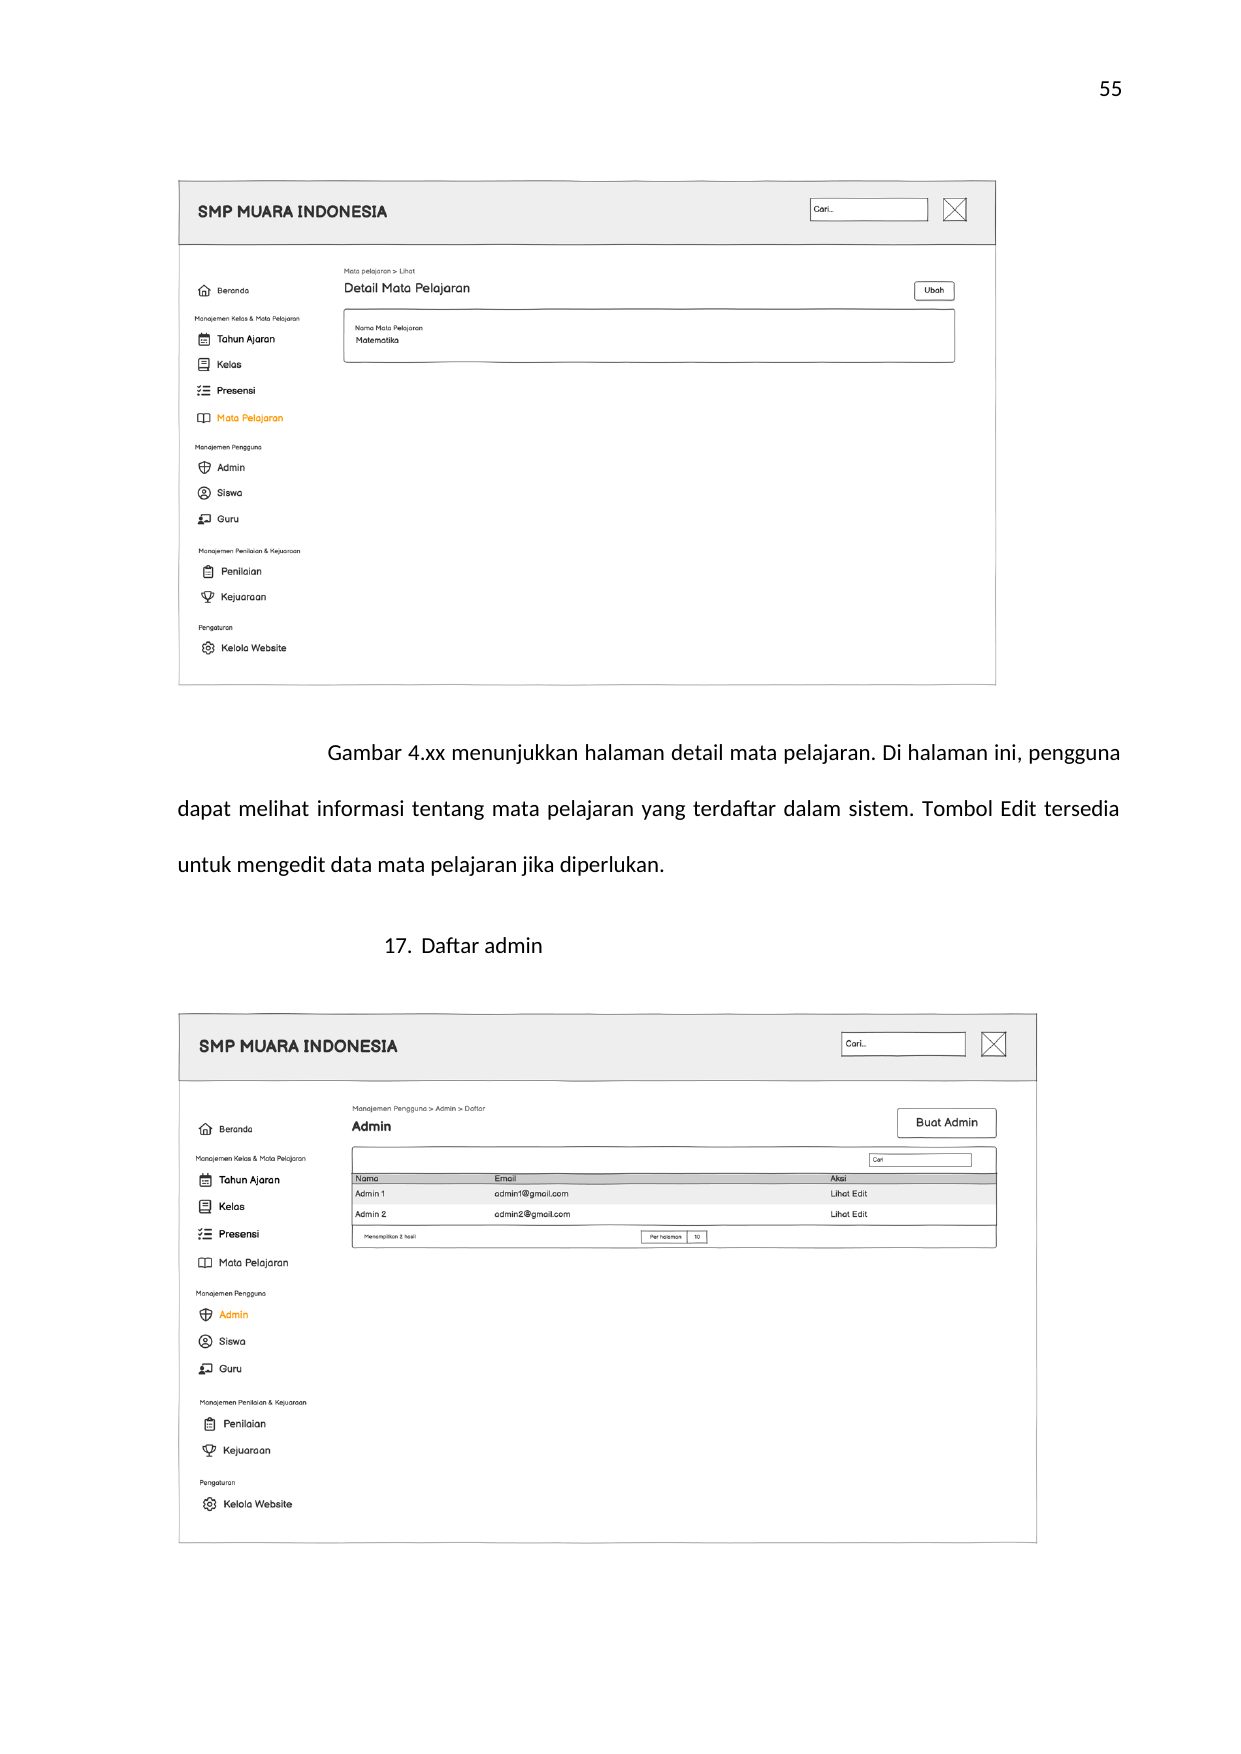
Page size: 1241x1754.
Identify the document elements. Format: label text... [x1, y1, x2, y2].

picture [177, 180, 997, 686]
list Daftar admin [383, 932, 1122, 960]
picture [177, 1012, 1038, 1544]
text Gambar 4.xx menunjukkan halaman detail mata pelajaran. Di halaman ini, pengguna dapat melihat informasi tentang mata pelajaran yang terdaftar dalam sistem. Tombol Edit tersedia untuk mengedit data mata pelajaran jika diperlukan. [177, 738, 1122, 879]
